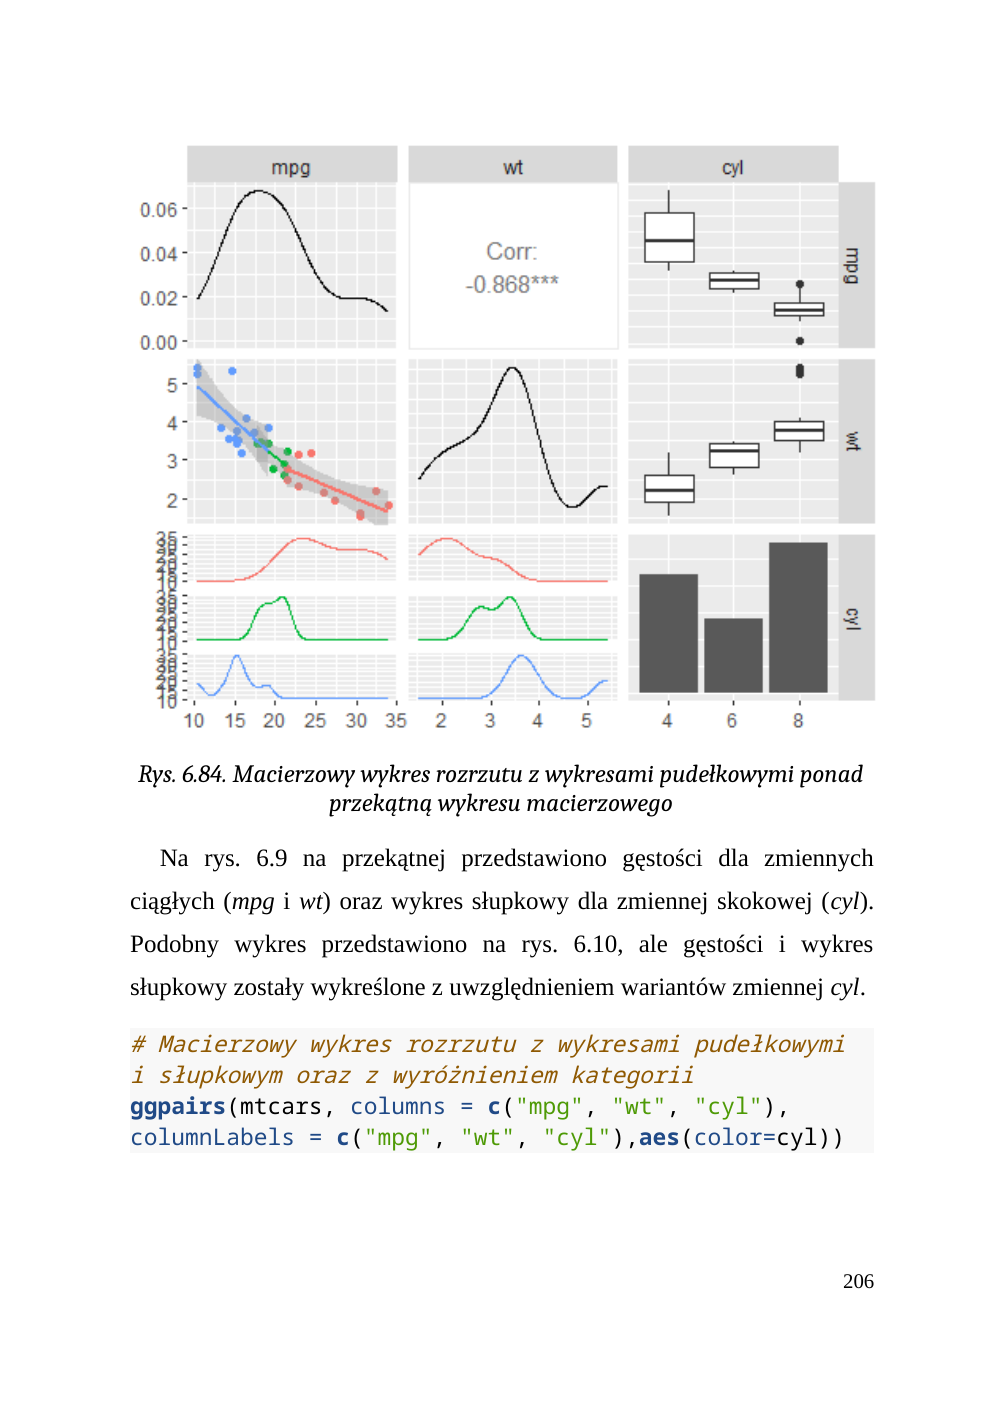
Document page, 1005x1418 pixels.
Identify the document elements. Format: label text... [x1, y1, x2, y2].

picture [129, 135, 888, 742]
text Na rys. 6.9 na przekątnej przedstawiono gęstości dla zmiennych ciągłych (mpg i wt) oraz wykres słupkowy dla zmiennej skokowej (cyl). Podobny wykres przedstawiono na rys. 6.10, ale gęstości i wykres słupkowy zostały wykreślone z uwzględnieniem wariantów zmiennej cyl. [130, 843, 874, 1001]
text # Macierzowy wykres rozrzutu z wykresami pudełkowymi i słupkowym oraz z wyróżnieniem kategorii ggpairs(mtcars, columns = c("mpg", "wt", "cyl"), columnLabels = c("mpg", "wt", "cyl"),aes(color=cyl)) [694, 1028, 874, 1153]
